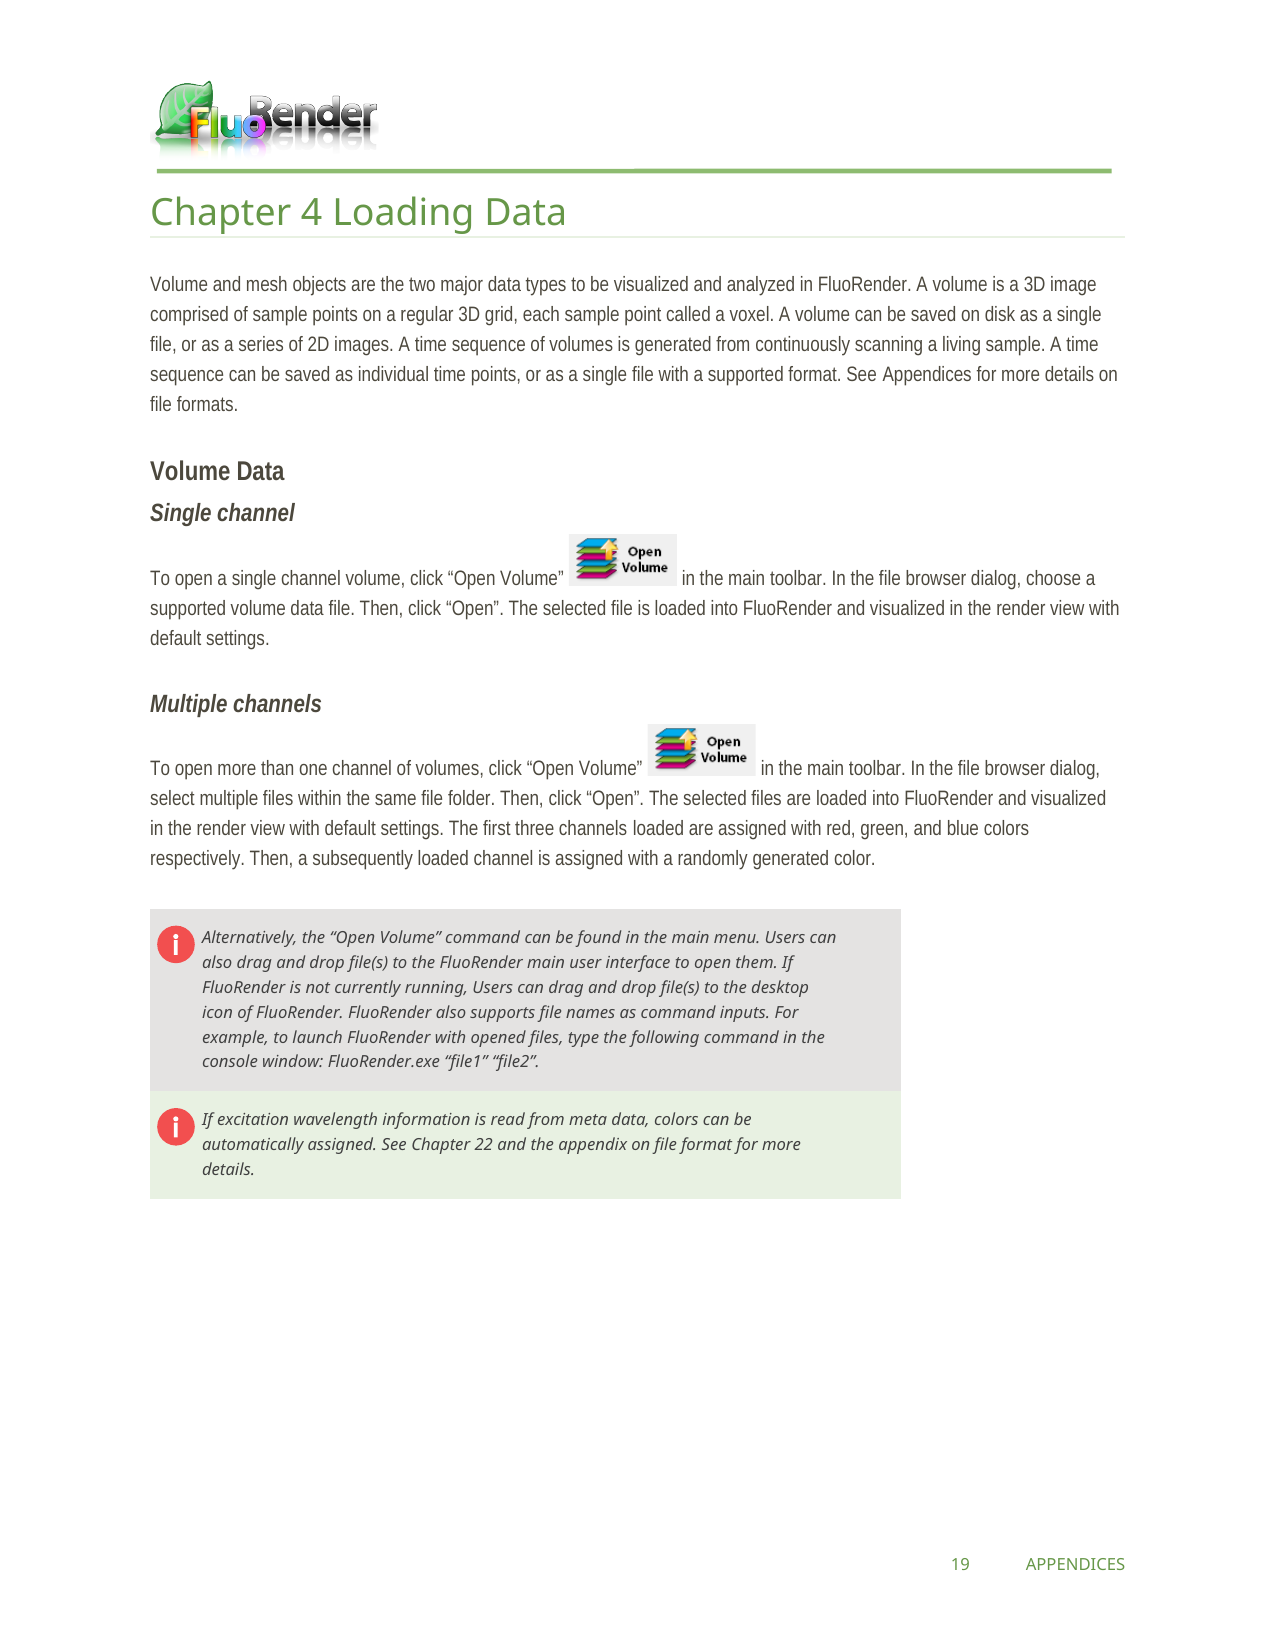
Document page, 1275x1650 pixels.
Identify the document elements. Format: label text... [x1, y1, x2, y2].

picture [568, 534, 677, 586]
picture [150, 75, 379, 162]
subtitle Volume Data [150, 455, 1125, 486]
text Volume and mesh objects are the two major data types to be visualized and analyzed in FluoRender. A volume is a 3D image comprised of sample points on a regular 3D grid, each sample point called a voxel. A volume can be saved on disk as a single file, or as a series of 2D images. A time sequence of volumes is generated from continuously scanning a living sample. A time sequence can be saved as individual time points, or as a single file with a supported format. See Appendices for more details on file formats. [150, 272, 1125, 416]
subtitle Multiple channels [150, 689, 1125, 717]
subtitle Single channel [150, 498, 1125, 527]
subtitle Loading Data [150, 185, 1125, 236]
table_header [150, 909, 202, 1091]
text To open more than one channel of volumes, click “Open Volume” in the main toolbar. In the file browser dialog, select multiple files within the same file folder. Then, click “Open”. The selected files are loaded into FluoRender and visualized in the render view with default settings. The first three channels loaded are assigned with red, green, and blue colors respectively. Then, a subsequently loaded channel is assigned with a randomly generated color. [150, 724, 1125, 870]
picture [647, 724, 756, 776]
table_header Alternatively, the “Open Volume” command can be found in the main menu. Users can also drag and drop file(s) to the FluoRender main user interface to open them. If FluoRender is not currently running, Users can drag and drop file(s) to the desktop icon of FluoRender. FluoRender also supports file names as command inputs. For example, to launch FluoRender with opened files, type the following command in the console window: FluoRender.exe “file1” “file2”. [202, 909, 901, 1091]
text To open a single channel volume, click “Open Volume” in the main toolbar. In the file browser dialog, choose a supported volume data file. Then, click “Open”. The selected file is loaded into FluoRender and visualized in the render view with default settings. [150, 534, 1125, 649]
table_cell If excitation wavelength information is read from meta data, colors can be automatically assigned. See Chapter 22 and the appendix on file format for more details. [202, 1091, 901, 1199]
table_cell [150, 1091, 202, 1199]
